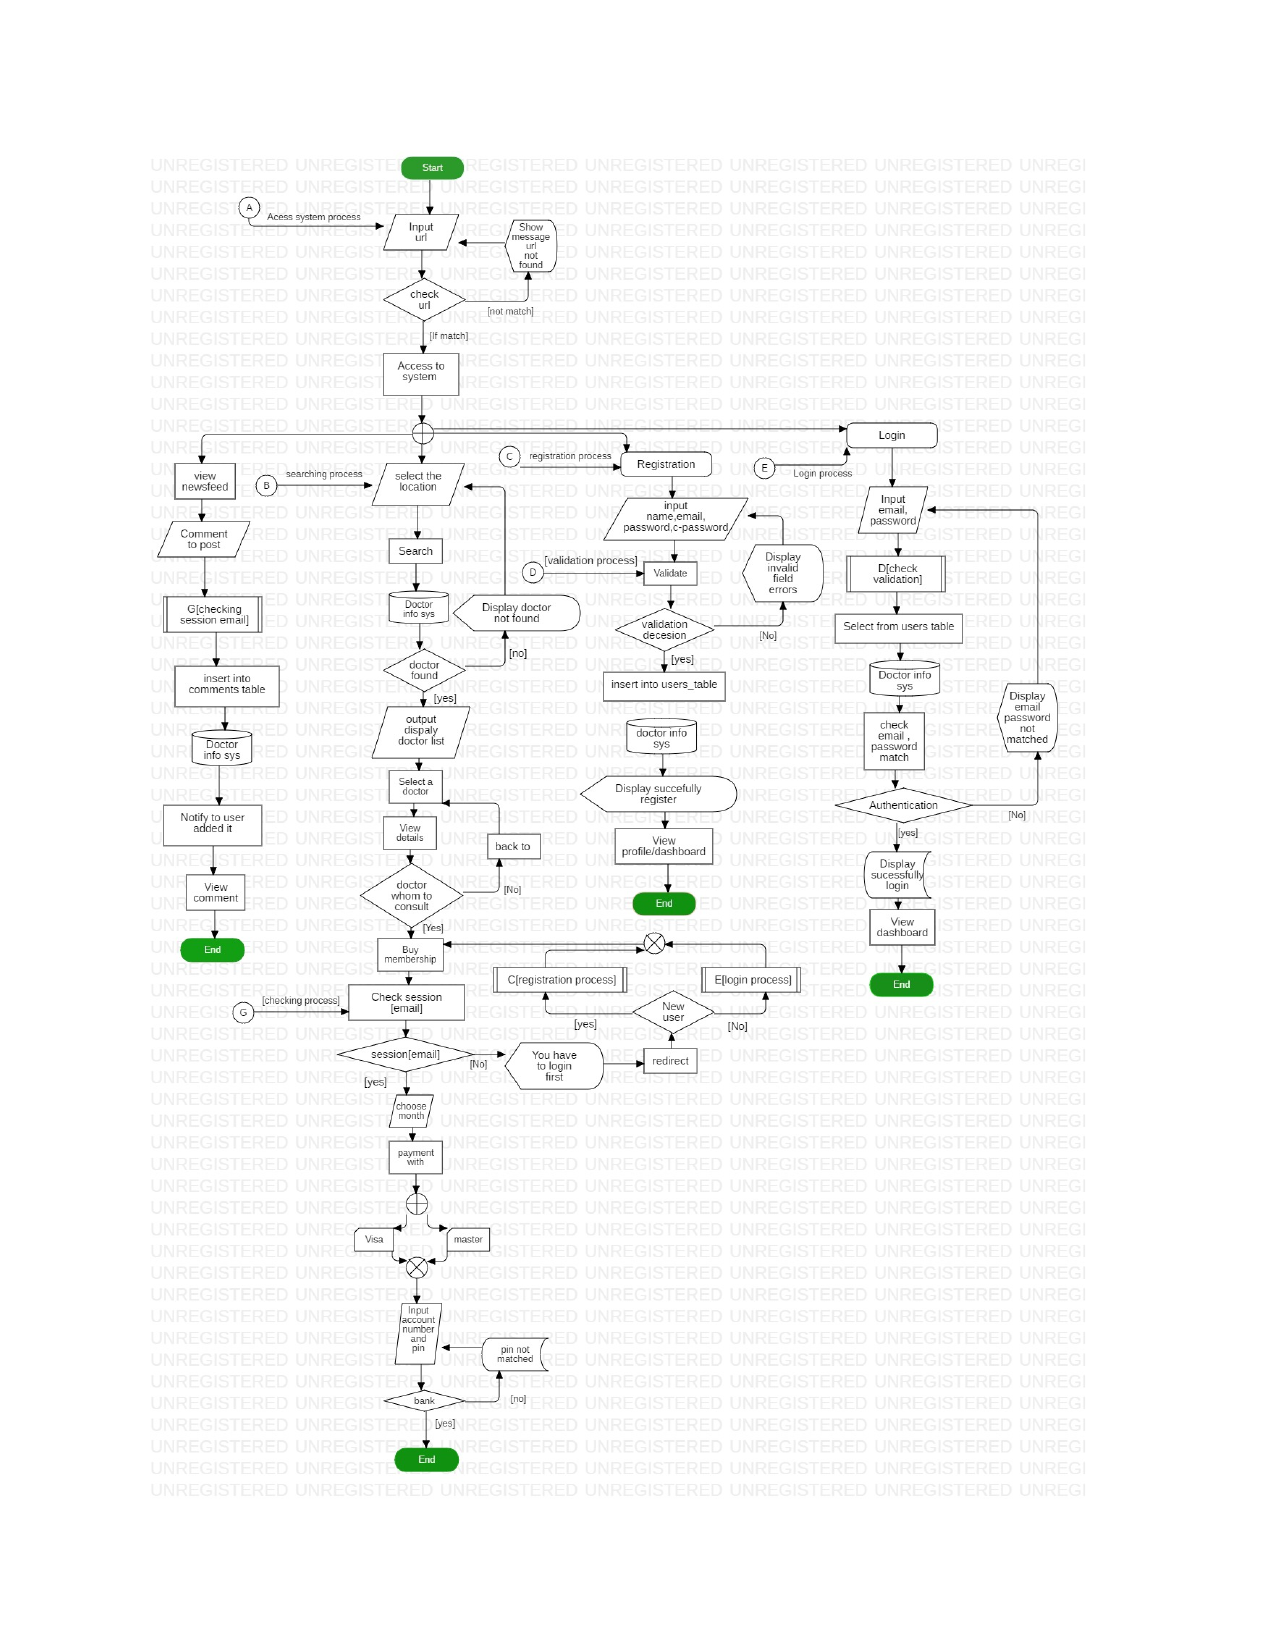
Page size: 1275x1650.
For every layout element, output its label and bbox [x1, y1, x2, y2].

picture [150, 150, 1086, 1500]
